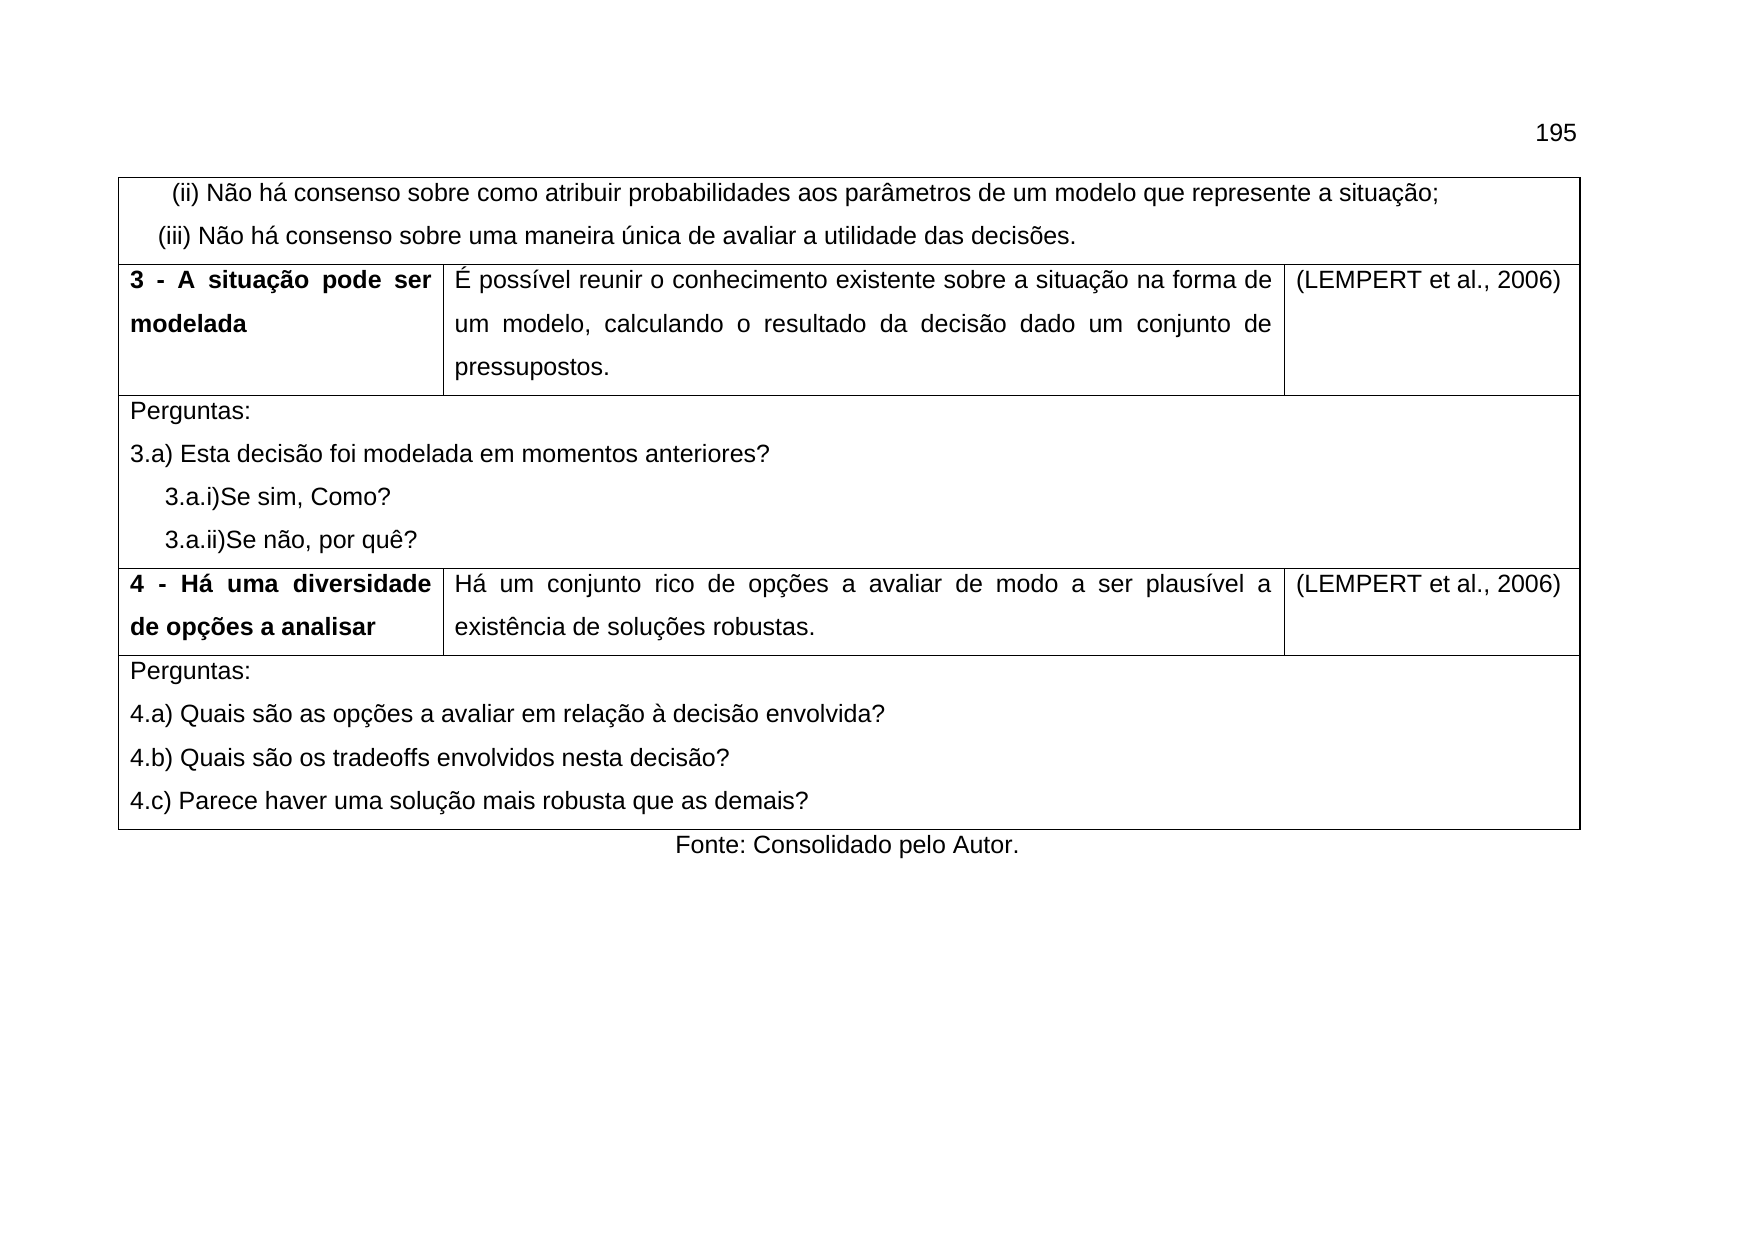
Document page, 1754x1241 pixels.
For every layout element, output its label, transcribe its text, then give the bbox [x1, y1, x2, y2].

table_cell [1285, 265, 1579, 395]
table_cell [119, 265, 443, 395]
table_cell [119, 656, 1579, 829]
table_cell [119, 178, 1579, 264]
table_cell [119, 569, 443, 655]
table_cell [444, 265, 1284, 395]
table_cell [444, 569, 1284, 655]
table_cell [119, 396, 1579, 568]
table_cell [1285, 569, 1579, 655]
text Fonte: Consolidado pelo Autor. [118, 830, 1577, 858]
